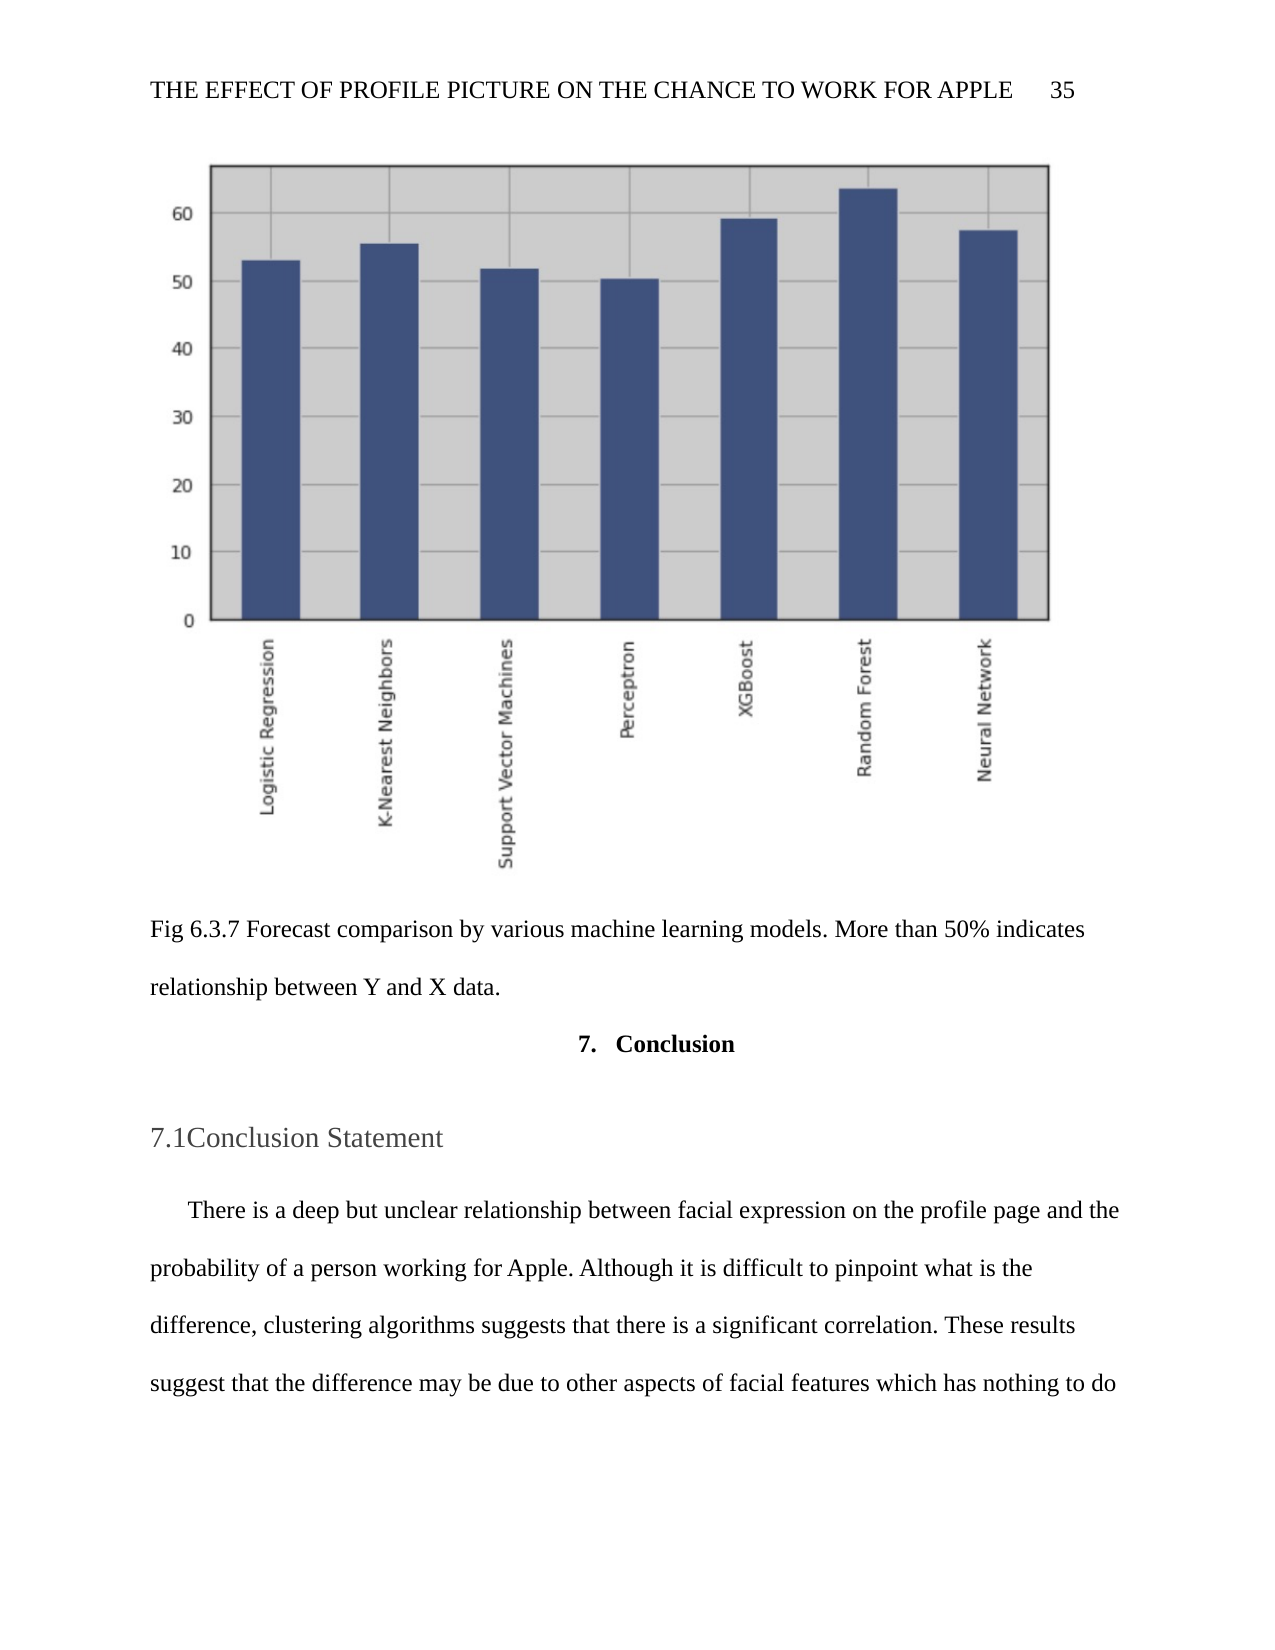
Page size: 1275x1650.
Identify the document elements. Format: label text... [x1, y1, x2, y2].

subtitle 7.1Conclusion Statement [150, 1120, 1125, 1153]
picture [150, 150, 1075, 886]
subtitle Conclusion [187, 1029, 1125, 1058]
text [150, 1195, 1125, 1397]
text Fig 6.3.7 Forecast comparison by various machine learning models. More than 50% indicates relationship between Y and X data. [150, 914, 1125, 1000]
